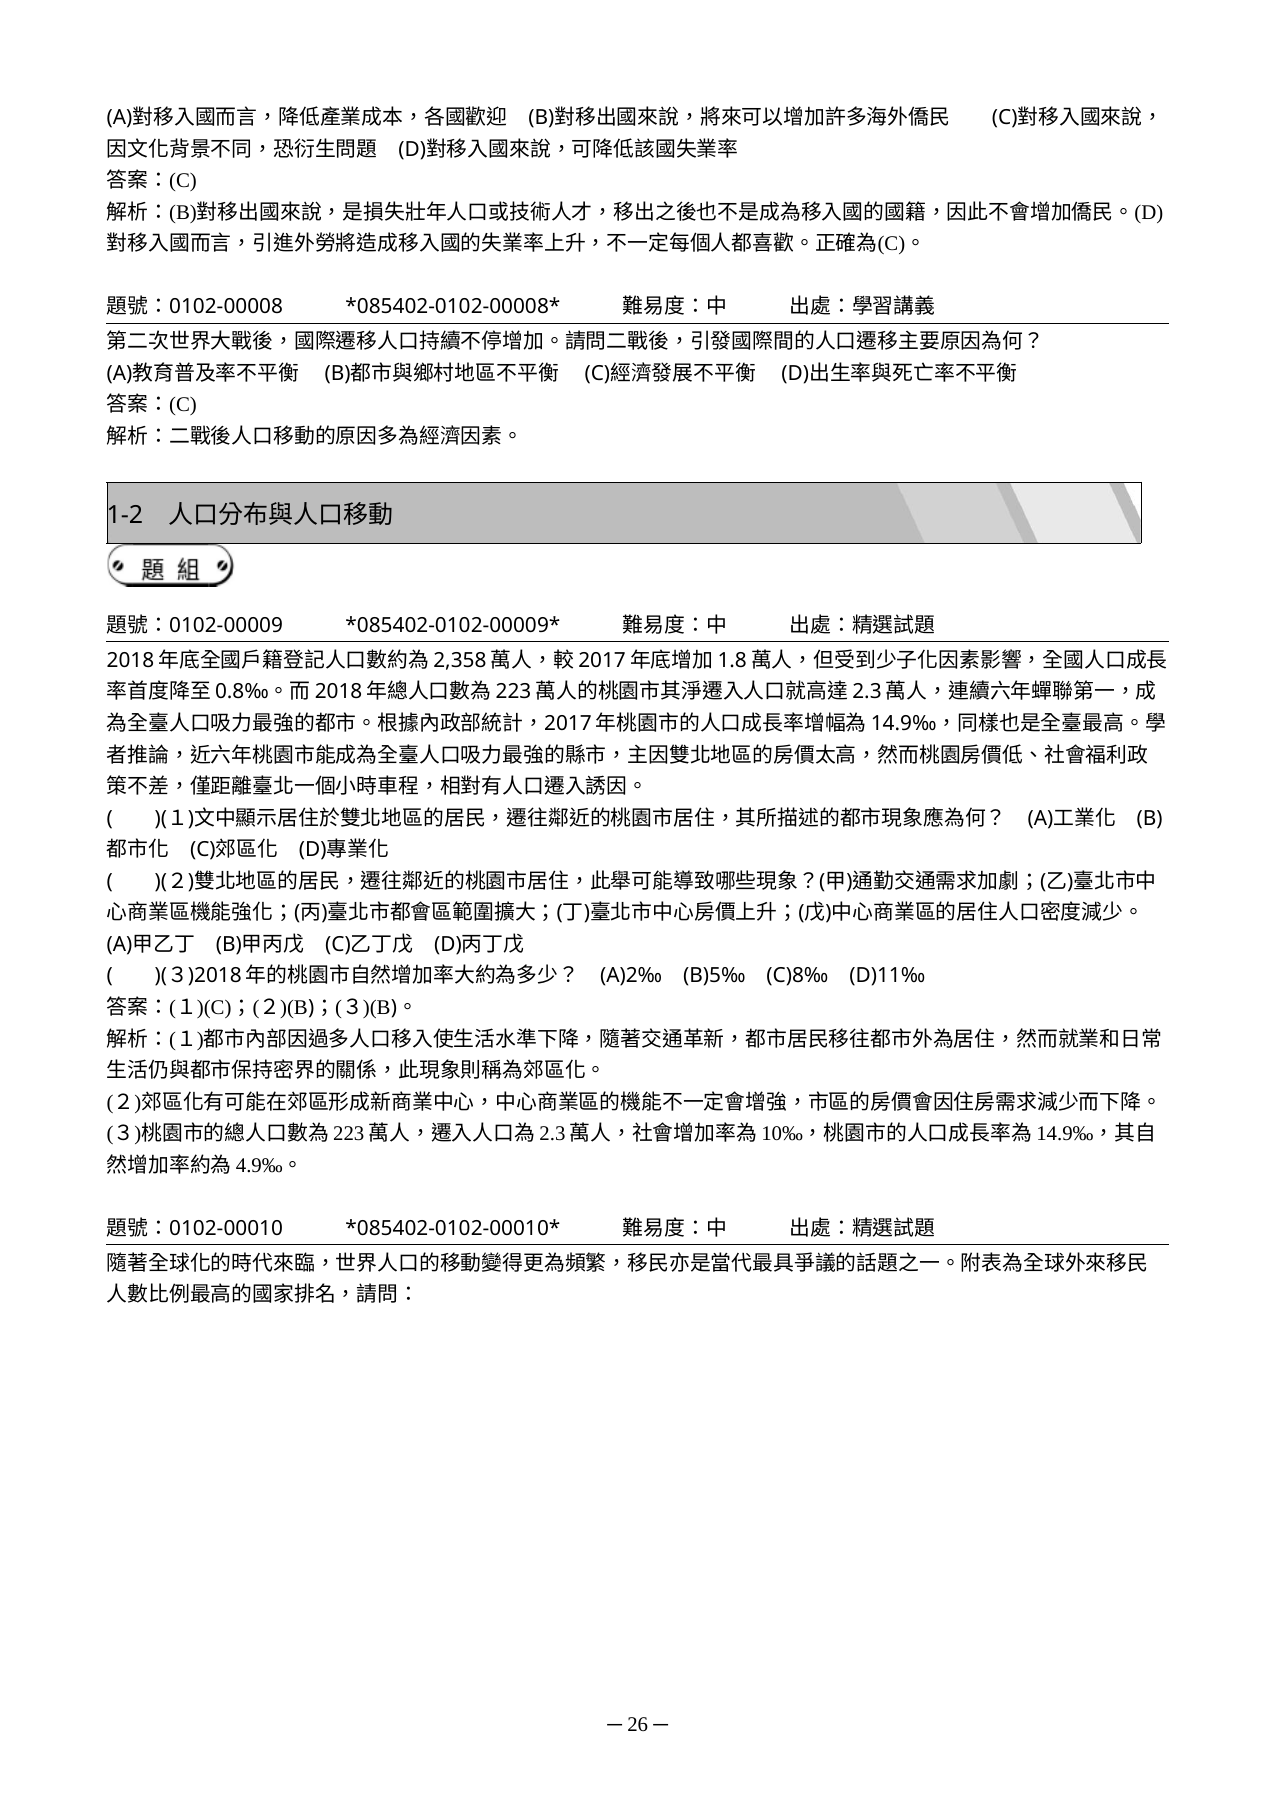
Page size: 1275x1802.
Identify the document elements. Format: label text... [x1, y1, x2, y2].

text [106, 100, 1169, 163]
text 題號：0102-00009 *085402-0102-00009* 難易度：中 出處：精選試題 [106, 608, 1169, 641]
text 解析：二戰後人口移動的原因多為經濟因素。 [106, 418, 1169, 450]
text 答案：(C) [106, 163, 1169, 194]
text 第二次世界大戰後，國際遷移人口持續不停增加。請問二戰後，引發國際間的人口遷移主要原因為何？ (A)教育普及率不平衡 (B)都市與鄉村地區不平衡 (C)經濟發展不平衡 (D)出生率與死亡率不平衡 [106, 324, 1169, 387]
text 題號：0102-00010 *085402-0102-00010* 難易度：中 出處：精選試題 [106, 1211, 1169, 1244]
text 1-2 人口分布與人口移動 [106, 482, 1169, 545]
text 解析：(１)都市內部因過多人口移入使生活水準下降，隨著交通革新，都市居民移往都市外為居住，然而就業和日常生活仍與都市保持密界的關係，此現象則稱為郊區化。 (２)郊區化有可能在郊區形成新商業中心，中心商業區的機能不一定會增強，市區的房價會因住房需求減少而下降。 (３)桃園市的總人口數為223萬人，遷入人口為2.3萬人，社會增加率為10‰，桃園市的人口成長率為14.9‰，其自然增加率約為4.9‰。 [106, 1021, 1169, 1179]
text 答案：(C) [106, 387, 1169, 418]
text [106, 1245, 1169, 1308]
text 解析：(B)對移出國來說，是損失壯年人口或技術人才，移出之後也不是成為移入國的國籍，因此不會增加僑民。(D)對移入國而言，引進外勞將造成移入國的失業率上升，不一定每個人都喜歡。正確為(C)。 [106, 194, 1169, 257]
text 2018年底全國戶籍登記人口數約為2,358萬人，較2017年底增加1.8萬人，但受到少子化因素影響，全國人口成長率首度降至0.8‰。而2018年總人口數為223萬人的桃園市其淨遷入人口就高達2.3萬人，連續六年蟬聯第一，成為全臺人口吸力最強的都市。根據內政部統計，2017年桃園市的人口成長率增幅為14.9‰，同樣也是全臺最高。學者推論，近六年桃園市能成為全臺人口吸力最強的縣市，主因雙北地區的房價太高，然而桃園房價低、社會福利政策不差，僅距離臺北一個小時車程，相對有人口遷入誘因。 ( )(１)文中顯示居住於雙北地區的居民，遷往鄰近的桃園市居住，其所描述的都市現象應為何？ (A)工業化 (B)都市化 (C)郊區化 (D)專業化 ( )(２)雙北地區的居民，遷往鄰近的桃園市居住，此舉可能導致哪些現象？(甲)通勤交通需求加劇；(乙)臺北市中心商業區機能強化；(丙)臺北市都會區範圍擴大；(丁)臺北市中心房價上升；(戊)中心商業區的居住人口密度減少。 (A)甲乙丁 (B)甲丙戊 (C)乙丁戊 (D)丙丁戊 ( )(３)2018年的桃園市自然增加率大約為多少？ (A)2‰ (B)5‰ (C)8‰ (D)11‰ [106, 642, 1169, 990]
text 題號：0102-00008 *085402-0102-00008* 難易度：中 出處：學習講義 [106, 289, 1169, 323]
text 答案：(１)(C)；(２)(B)；(３)(B)。 [106, 990, 1169, 1021]
